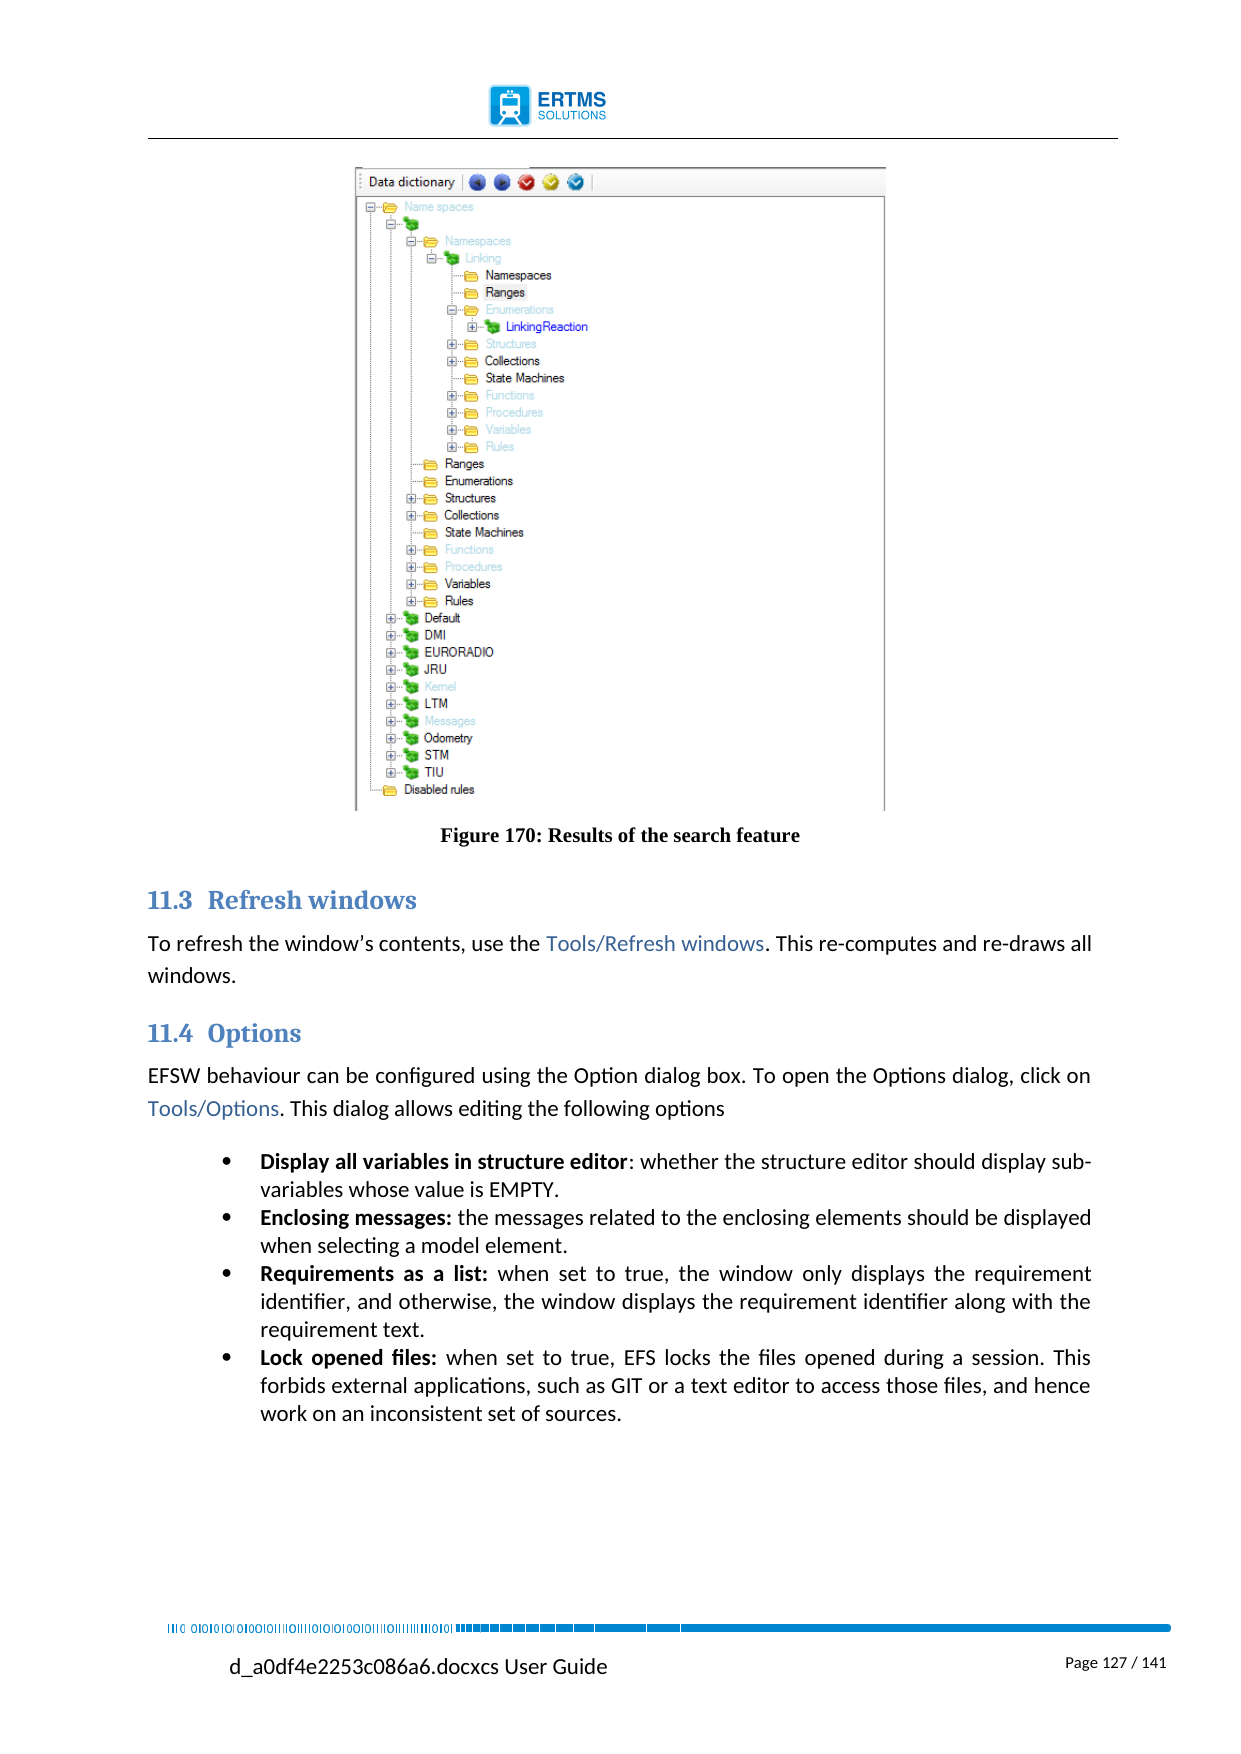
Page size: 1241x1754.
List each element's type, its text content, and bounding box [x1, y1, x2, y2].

subtitle Options [148, 1018, 1093, 1049]
text To refresh the window’s contents, use the Tools/Refresh windows. This re-computes and re-draws all windows. [148, 929, 1093, 989]
picture [167, 1624, 1171, 1633]
picture [477, 73, 617, 138]
list Display all variables in structure editor: whether the structure editor should display sub-variables whose value is EMPTY. [223, 1147, 1093, 1203]
text EFSW behaviour can be configured using the Option dialog box. To open the Options dialog, click on Tools/Options. This dialog allows editing the following options [148, 1062, 1093, 1122]
list Lock opened files: when set to true, EFS locks the files opened during a session. This forbids external applications, such as GIT or a text editor to access those files, and hence work on an inconsistent set of sources. [223, 1343, 1093, 1427]
text Figure 170: Results of the search feature [148, 823, 1093, 847]
subtitle Refresh windows [148, 885, 1093, 916]
list Enclosing messages: the messages related to the enclosing elements should be displayed when selecting a model element. [223, 1203, 1093, 1259]
picture [354, 167, 886, 811]
list Requirements as a list: when set to true, the window only displays the requirement identifier, and otherwise, the window displays the requirement identifier along with the requirement text. [223, 1259, 1093, 1343]
